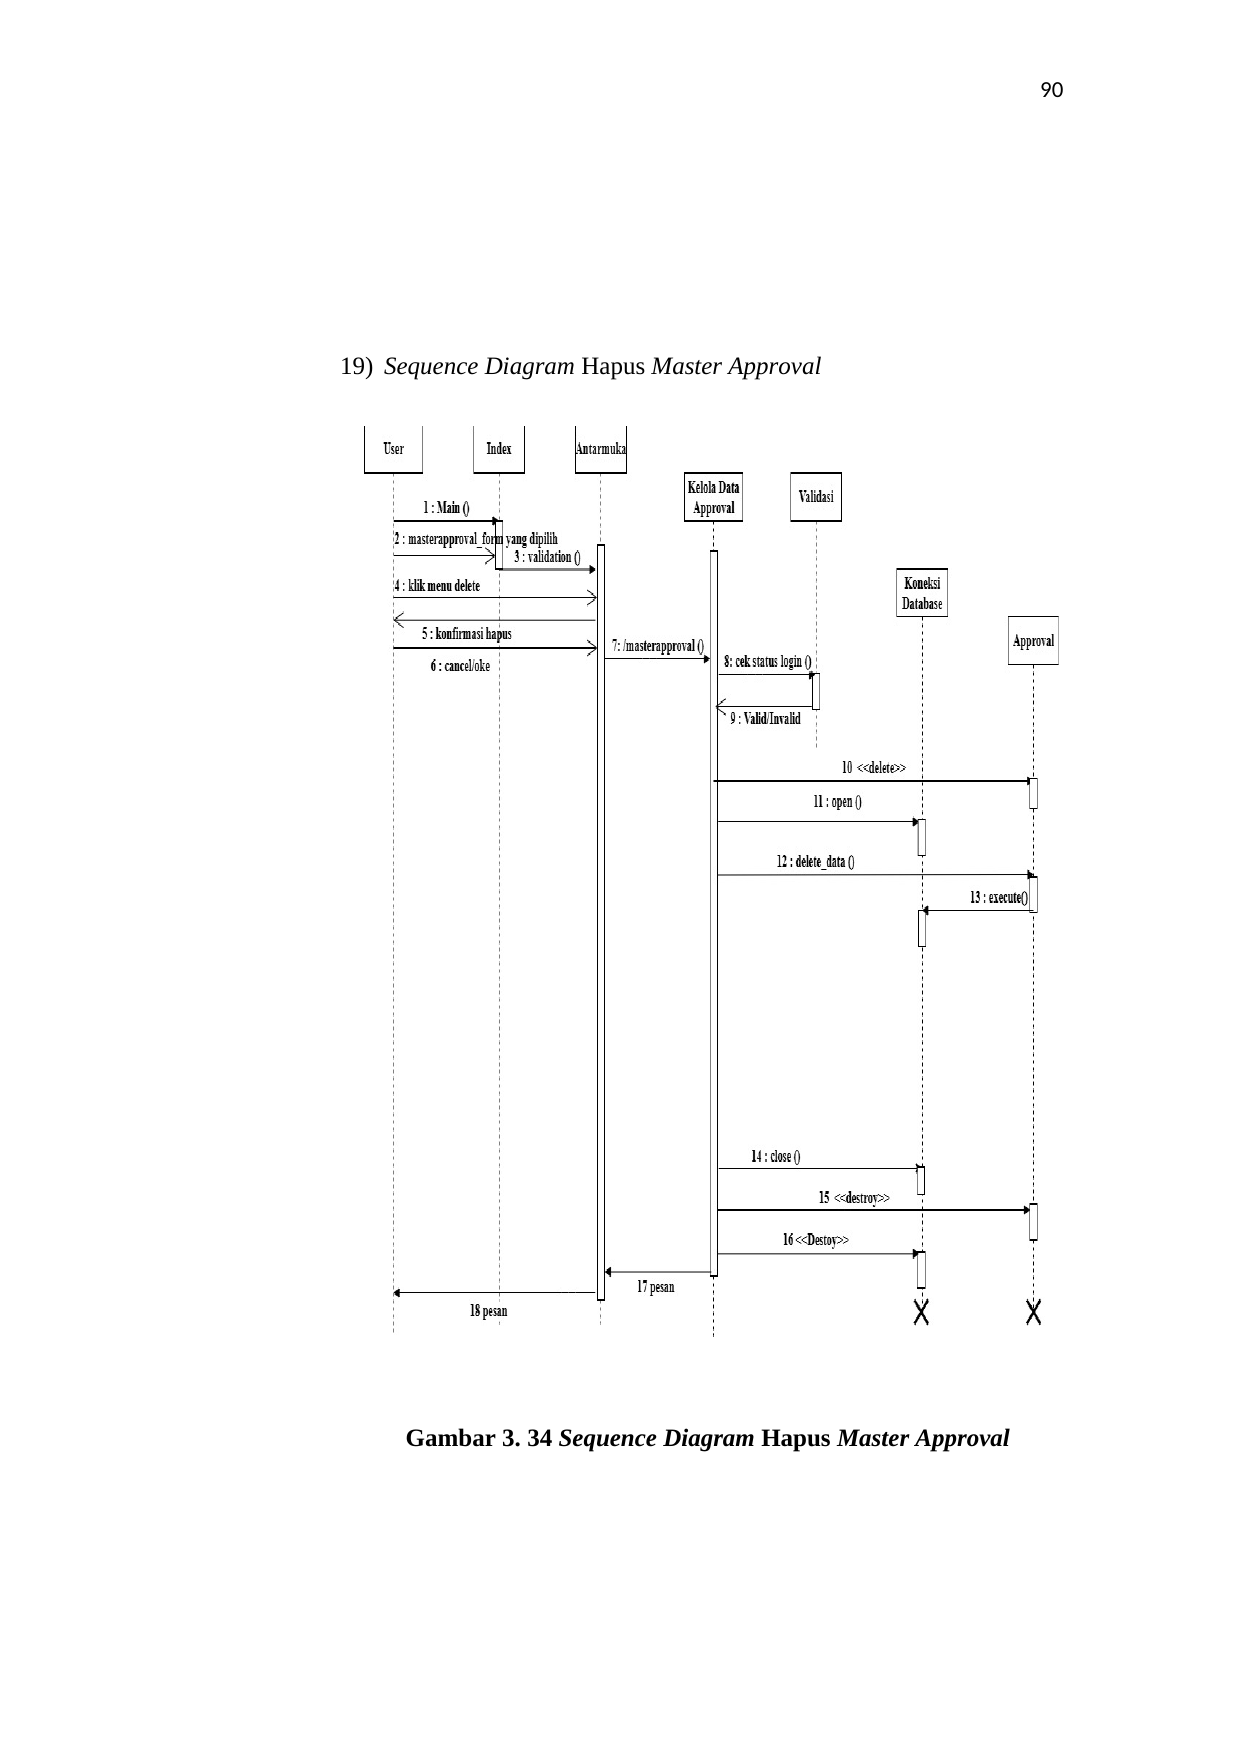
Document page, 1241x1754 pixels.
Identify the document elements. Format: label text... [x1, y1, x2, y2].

list Sequence Diagram Hapus Master Approval [340, 351, 1063, 380]
picture [364, 426, 1059, 1337]
text Gambar 3. 34 Sequence Diagram Hapus Master Approval [354, 1423, 1063, 1452]
